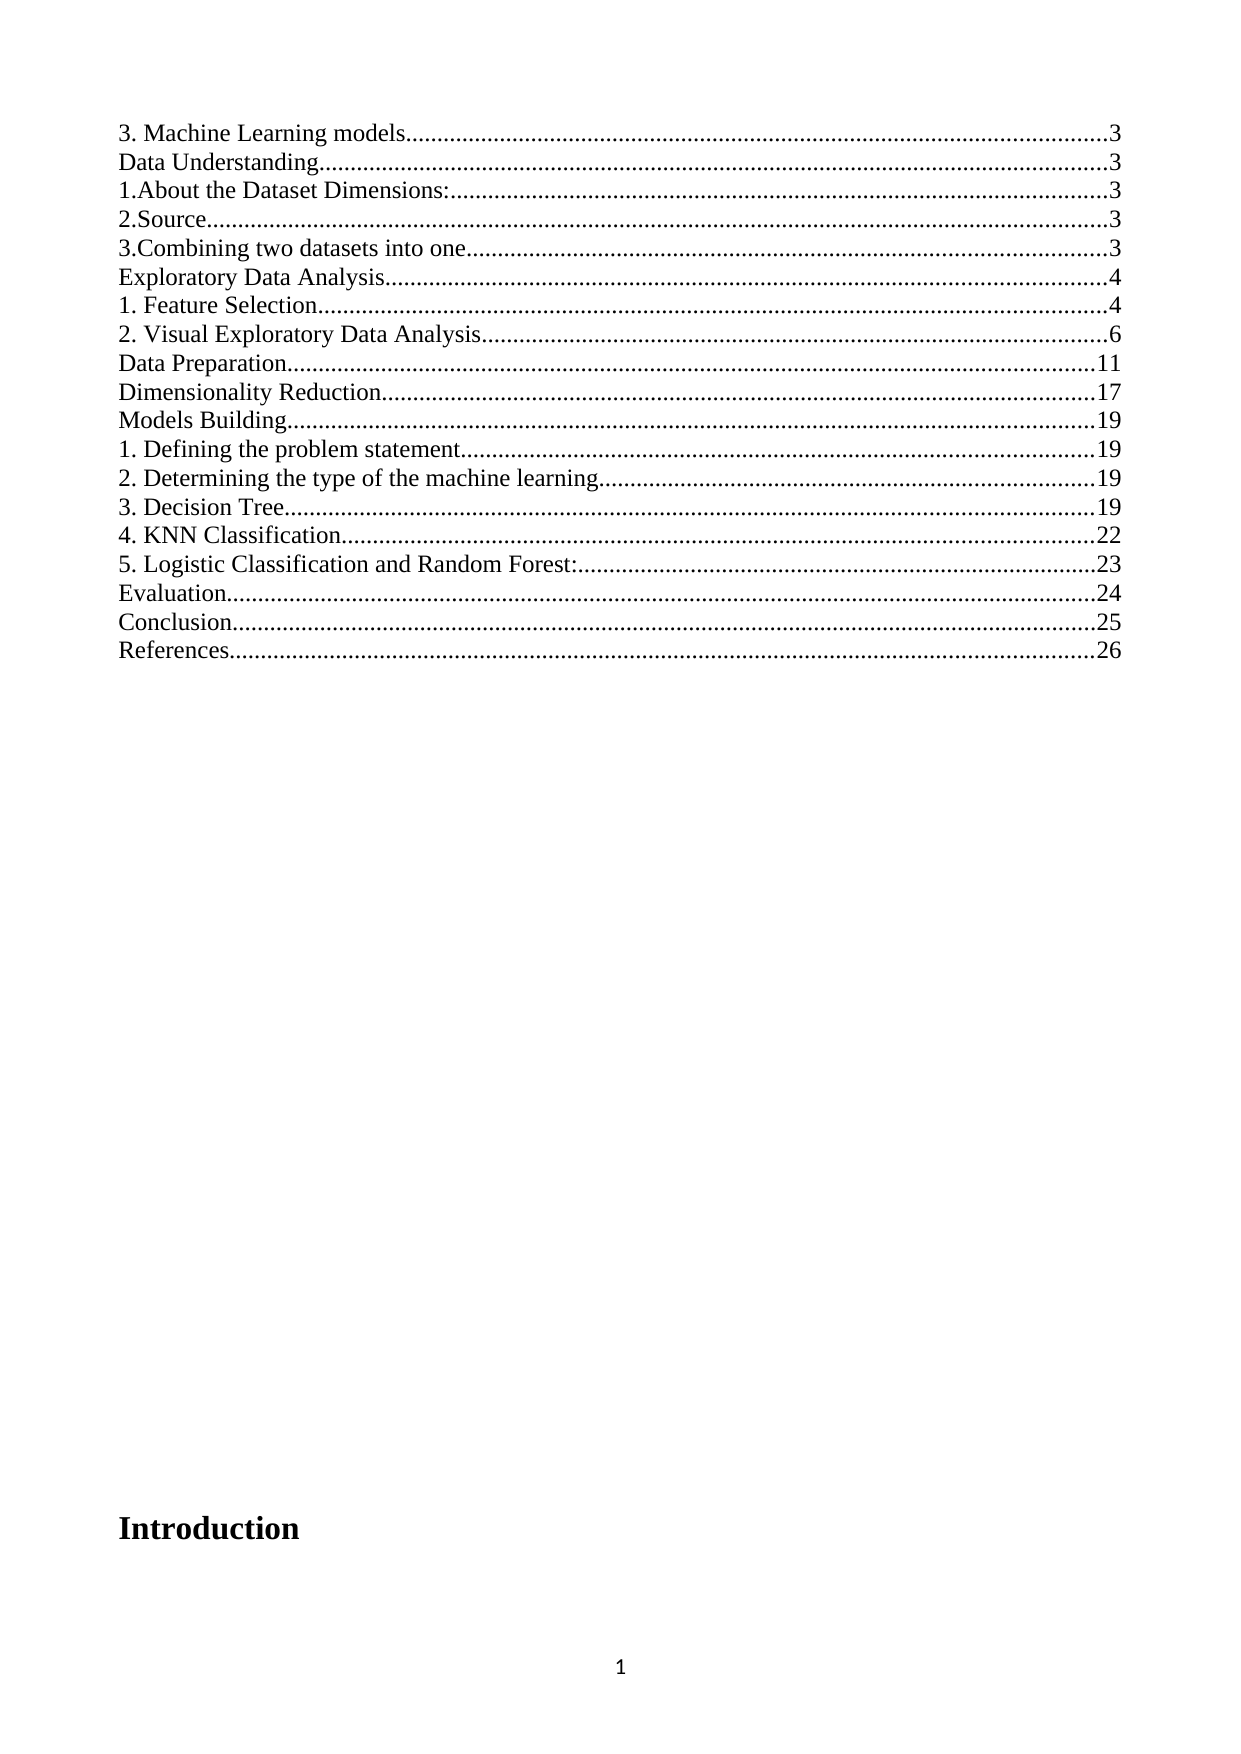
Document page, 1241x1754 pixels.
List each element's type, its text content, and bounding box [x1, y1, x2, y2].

text 5. Logistic Classification and Random Forest: 23 [118, 549, 1122, 578]
text Data Understanding 3 [118, 147, 1122, 176]
text Exploratory Data Analysis 4 [118, 262, 1122, 291]
text Models Building 19 [118, 406, 1122, 434]
text 1.About the Dataset Dimensions: 3 [118, 176, 1122, 204]
text 4. KNN Classification 22 [118, 521, 1122, 549]
text References 26 [118, 636, 1122, 664]
text 1. Feature Selection 4 [118, 291, 1122, 319]
text Data Preparation 11 [118, 348, 1122, 377]
text 3. Decision Tree 19 [118, 492, 1122, 521]
text Dimensionality Reduction 17 [118, 377, 1122, 406]
text 3. Machine Learning models 3 [118, 118, 1122, 147]
text 2.Source 3 [118, 204, 1122, 233]
text 1. Defining the problem statement 19 [118, 434, 1122, 463]
text 3.Combining two datasets into one 3 [118, 233, 1122, 262]
text Evaluation 24 [118, 578, 1122, 607]
text Introduction [118, 1508, 1122, 1547]
text Conclusion 25 [118, 607, 1122, 636]
text 2. Determining the type of the machine learning 19 [118, 463, 1122, 492]
text 2. Visual Exploratory Data Analysis 6 [118, 319, 1122, 348]
